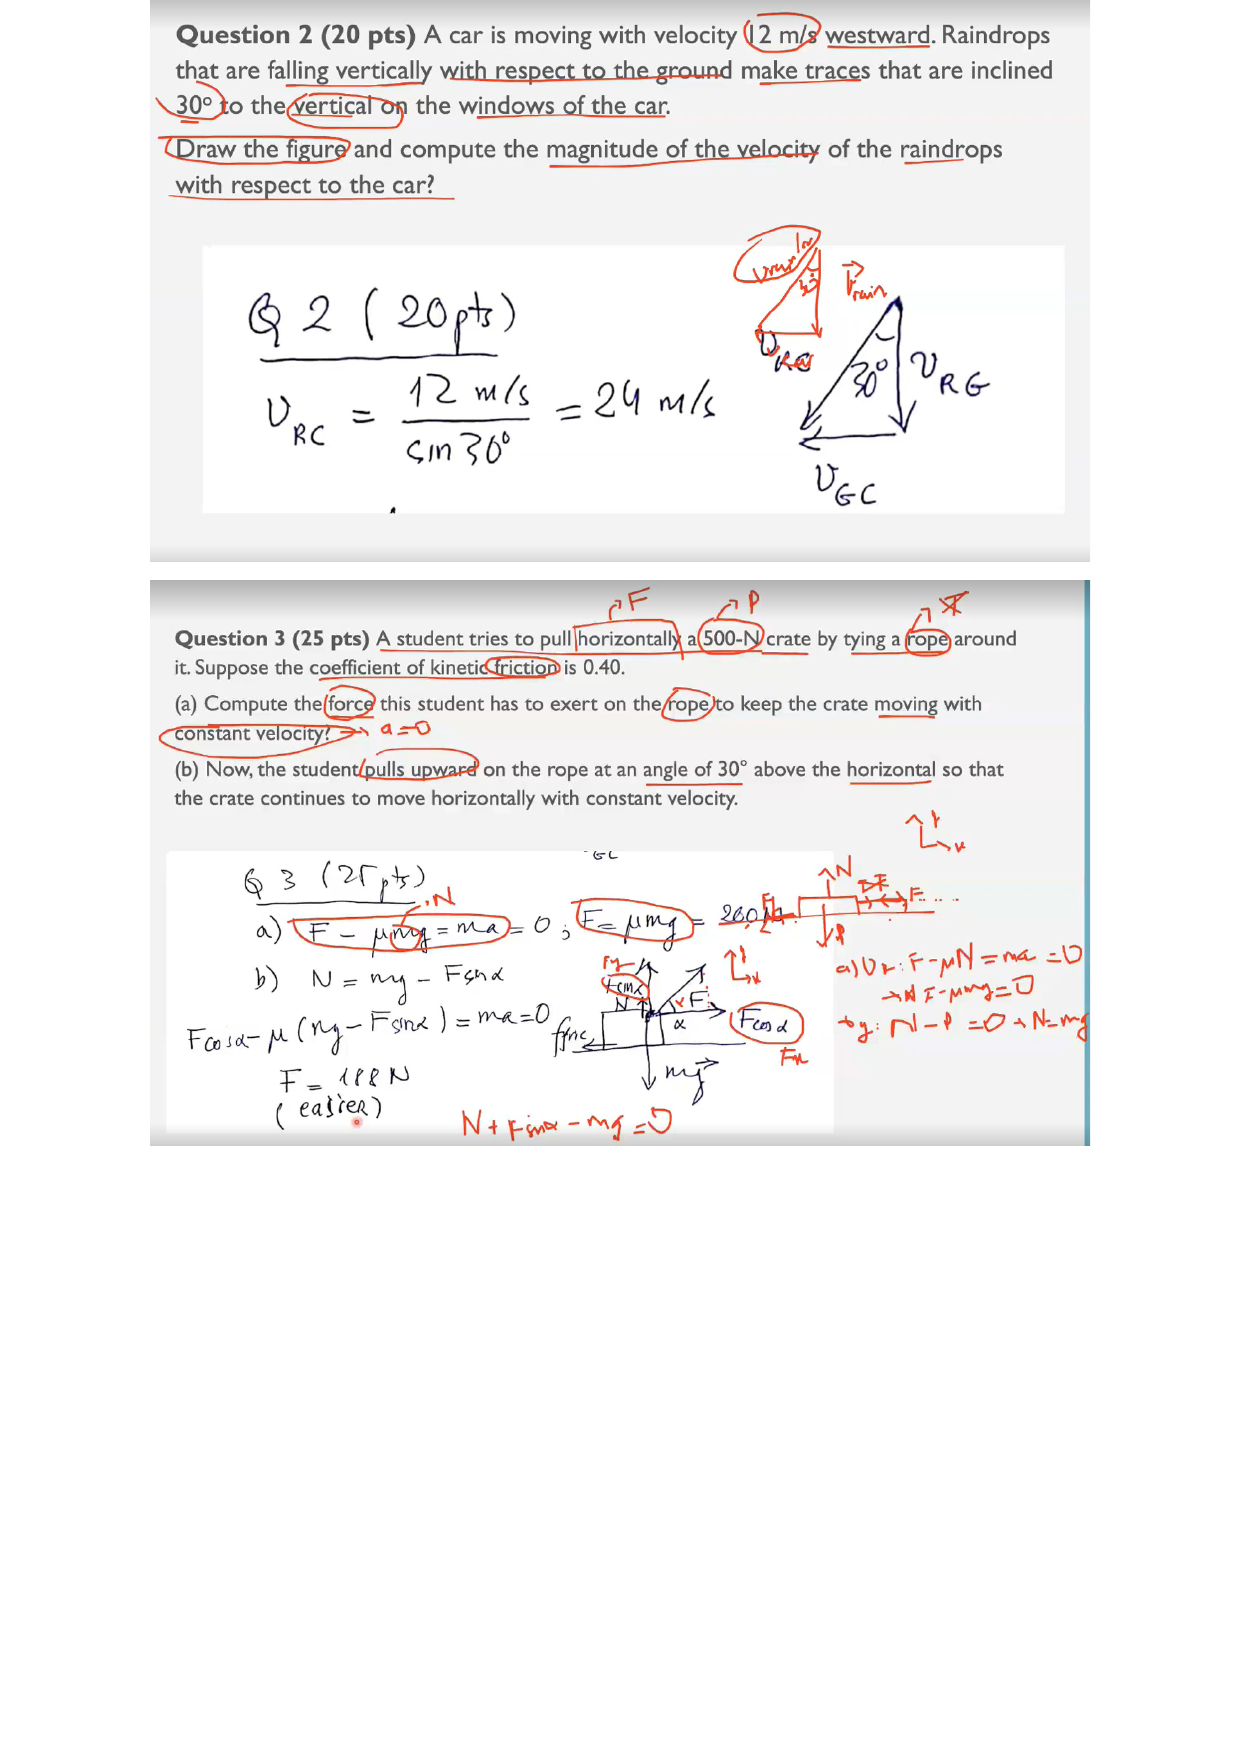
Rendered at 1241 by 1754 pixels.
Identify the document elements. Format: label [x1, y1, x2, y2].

picture [150, 0, 1091, 562]
picture [150, 580, 1091, 1146]
